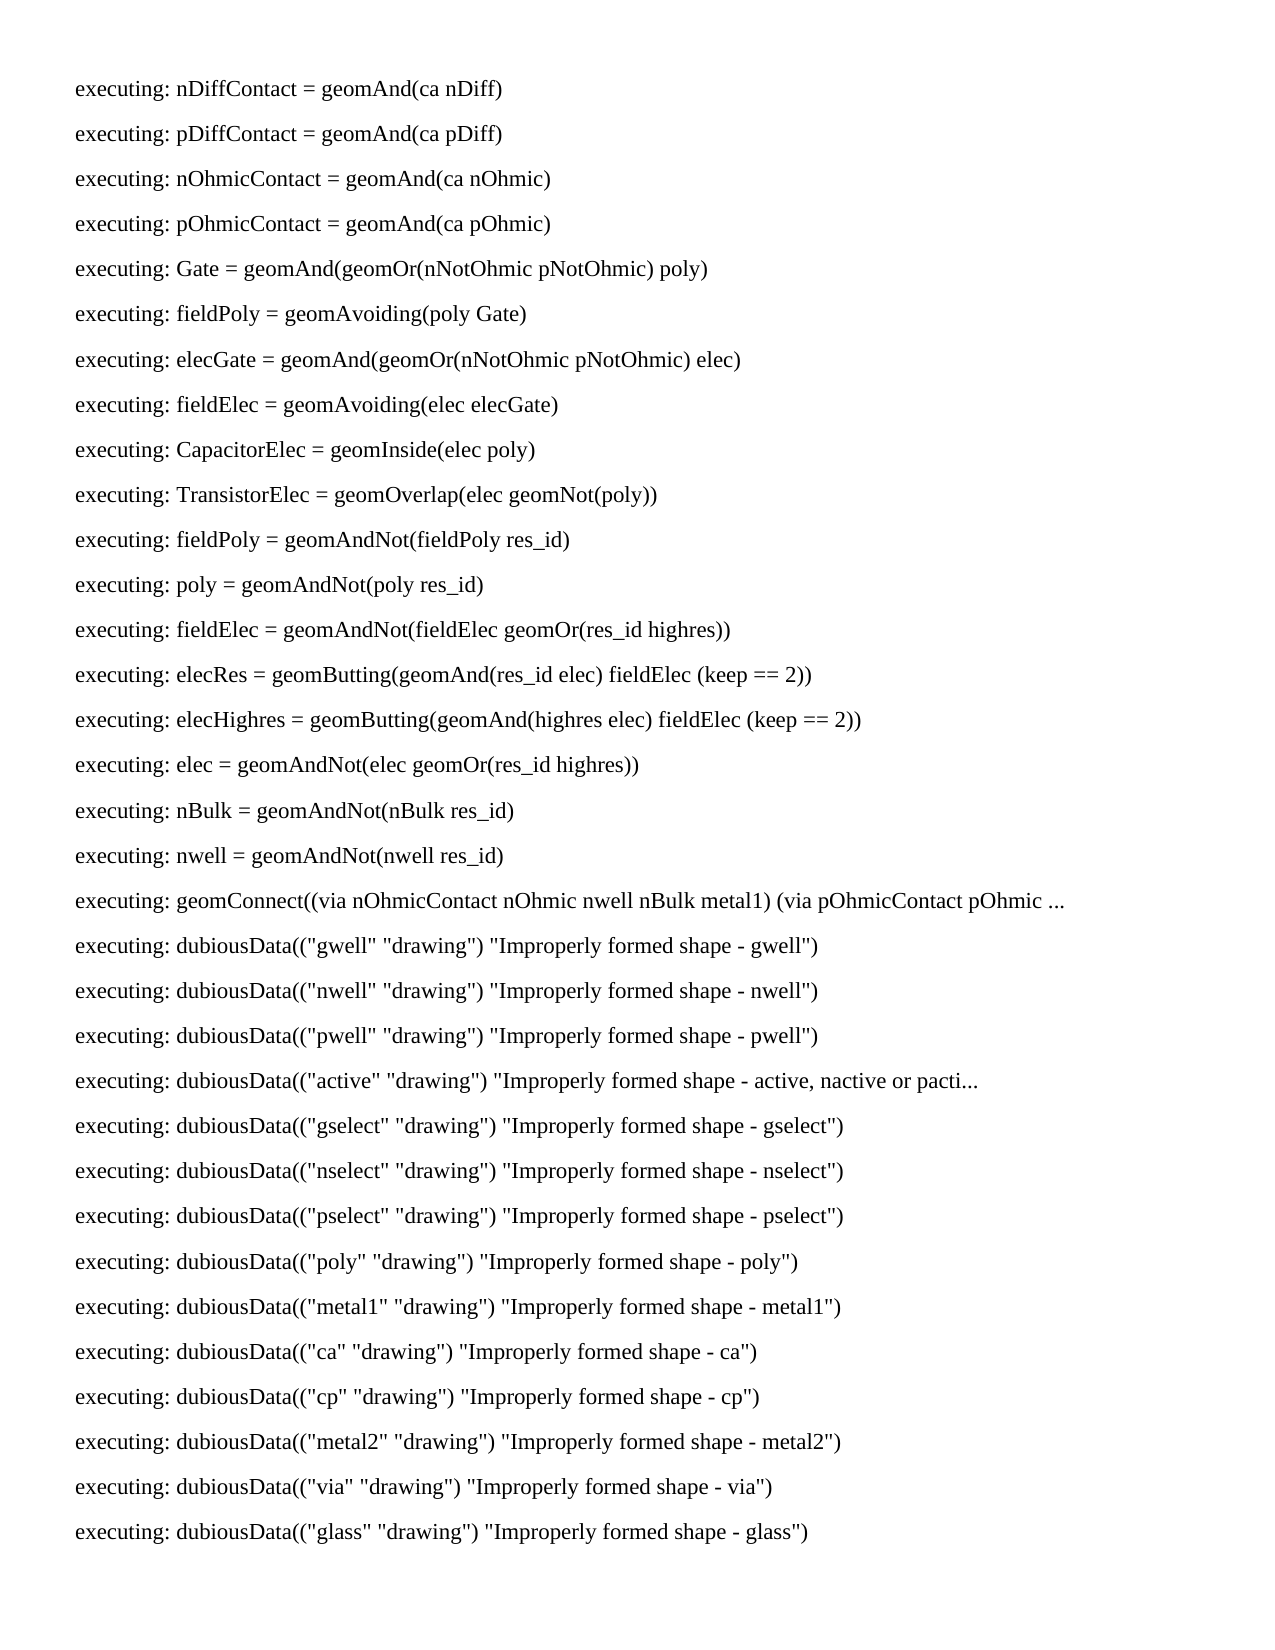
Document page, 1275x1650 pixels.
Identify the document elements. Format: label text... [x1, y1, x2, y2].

text executing: nDiffContact = geomAnd(ca nDiff) [75, 75, 1200, 101]
text executing: CapacitorElec = geomInside(elec poly) [75, 436, 1200, 462]
text executing: dubiousData(("nselect" "drawing") "Improperly formed shape - nselect") [75, 1157, 1200, 1184]
text executing: elec = geomAndNot(elec geomOr(res_id highres)) [75, 752, 1200, 778]
text executing: dubiousData(("pselect" "drawing") "Improperly formed shape - pselect") [75, 1203, 1200, 1229]
text executing: dubiousData(("ca" "drawing") "Improperly formed shape - ca") [75, 1338, 1200, 1364]
text executing: fieldPoly = geomAvoiding(poly Gate) [75, 301, 1200, 327]
text executing: dubiousData(("metal2" "drawing") "Improperly formed shape - metal2") [75, 1428, 1200, 1454]
text executing: poly = geomAndNot(poly res_id) [75, 571, 1200, 597]
text executing: dubiousData(("nwell" "drawing") "Improperly formed shape - nwell") [75, 977, 1200, 1003]
text executing: dubiousData(("glass" "drawing") "Improperly formed shape - glass") [75, 1518, 1200, 1545]
text executing: elecGate = geomAnd(geomOr(nNotOhmic pNotOhmic) elec) [75, 346, 1200, 372]
text executing: pOhmicContact = geomAnd(ca pOhmic) [75, 210, 1200, 237]
text executing: dubiousData(("gselect" "drawing") "Improperly formed shape - gselect") [75, 1112, 1200, 1139]
text executing: nBulk = geomAndNot(nBulk res_id) [75, 797, 1200, 823]
text executing: fieldPoly = geomAndNot(fieldPoly res_id) [75, 526, 1200, 552]
text executing: dubiousData(("cp" "drawing") "Improperly formed shape - cp") [75, 1383, 1200, 1409]
text executing: dubiousData(("metal1" "drawing") "Improperly formed shape - metal1") [75, 1293, 1200, 1319]
text executing: dubiousData(("via" "drawing") "Improperly formed shape - via") [75, 1473, 1200, 1499]
text executing: fieldElec = geomAndNot(fieldElec geomOr(res_id highres)) [75, 616, 1200, 643]
text executing: dubiousData(("gwell" "drawing") "Improperly formed shape - gwell") [75, 932, 1200, 958]
text executing: fieldElec = geomAvoiding(elec elecGate) [75, 391, 1200, 417]
text executing: elecHighres = geomButting(geomAnd(highres elec) fieldElec (keep == 2)) [75, 706, 1200, 733]
text executing: pDiffContact = geomAnd(ca pDiff) [75, 120, 1200, 146]
text executing: geomConnect((via nOhmicContact nOhmic nwell nBulk metal1) (via pOhmicContact pOhmic ... [75, 887, 1200, 913]
text executing: dubiousData(("poly" "drawing") "Improperly formed shape - poly") [75, 1248, 1200, 1274]
text executing: TransistorElec = geomOverlap(elec geomNot(poly)) [75, 481, 1200, 507]
text executing: dubiousData(("active" "drawing") "Improperly formed shape - active, nactive or pacti... [75, 1067, 1200, 1094]
text executing: nOhmicContact = geomAnd(ca nOhmic) [75, 165, 1200, 192]
text executing: dubiousData(("pwell" "drawing") "Improperly formed shape - pwell") [75, 1022, 1200, 1048]
text executing: elecRes = geomButting(geomAnd(res_id elec) fieldElec (keep == 2)) [75, 661, 1200, 688]
text executing: Gate = geomAnd(geomOr(nNotOhmic pNotOhmic) poly) [75, 255, 1200, 282]
text executing: nwell = geomAndNot(nwell res_id) [75, 842, 1200, 868]
